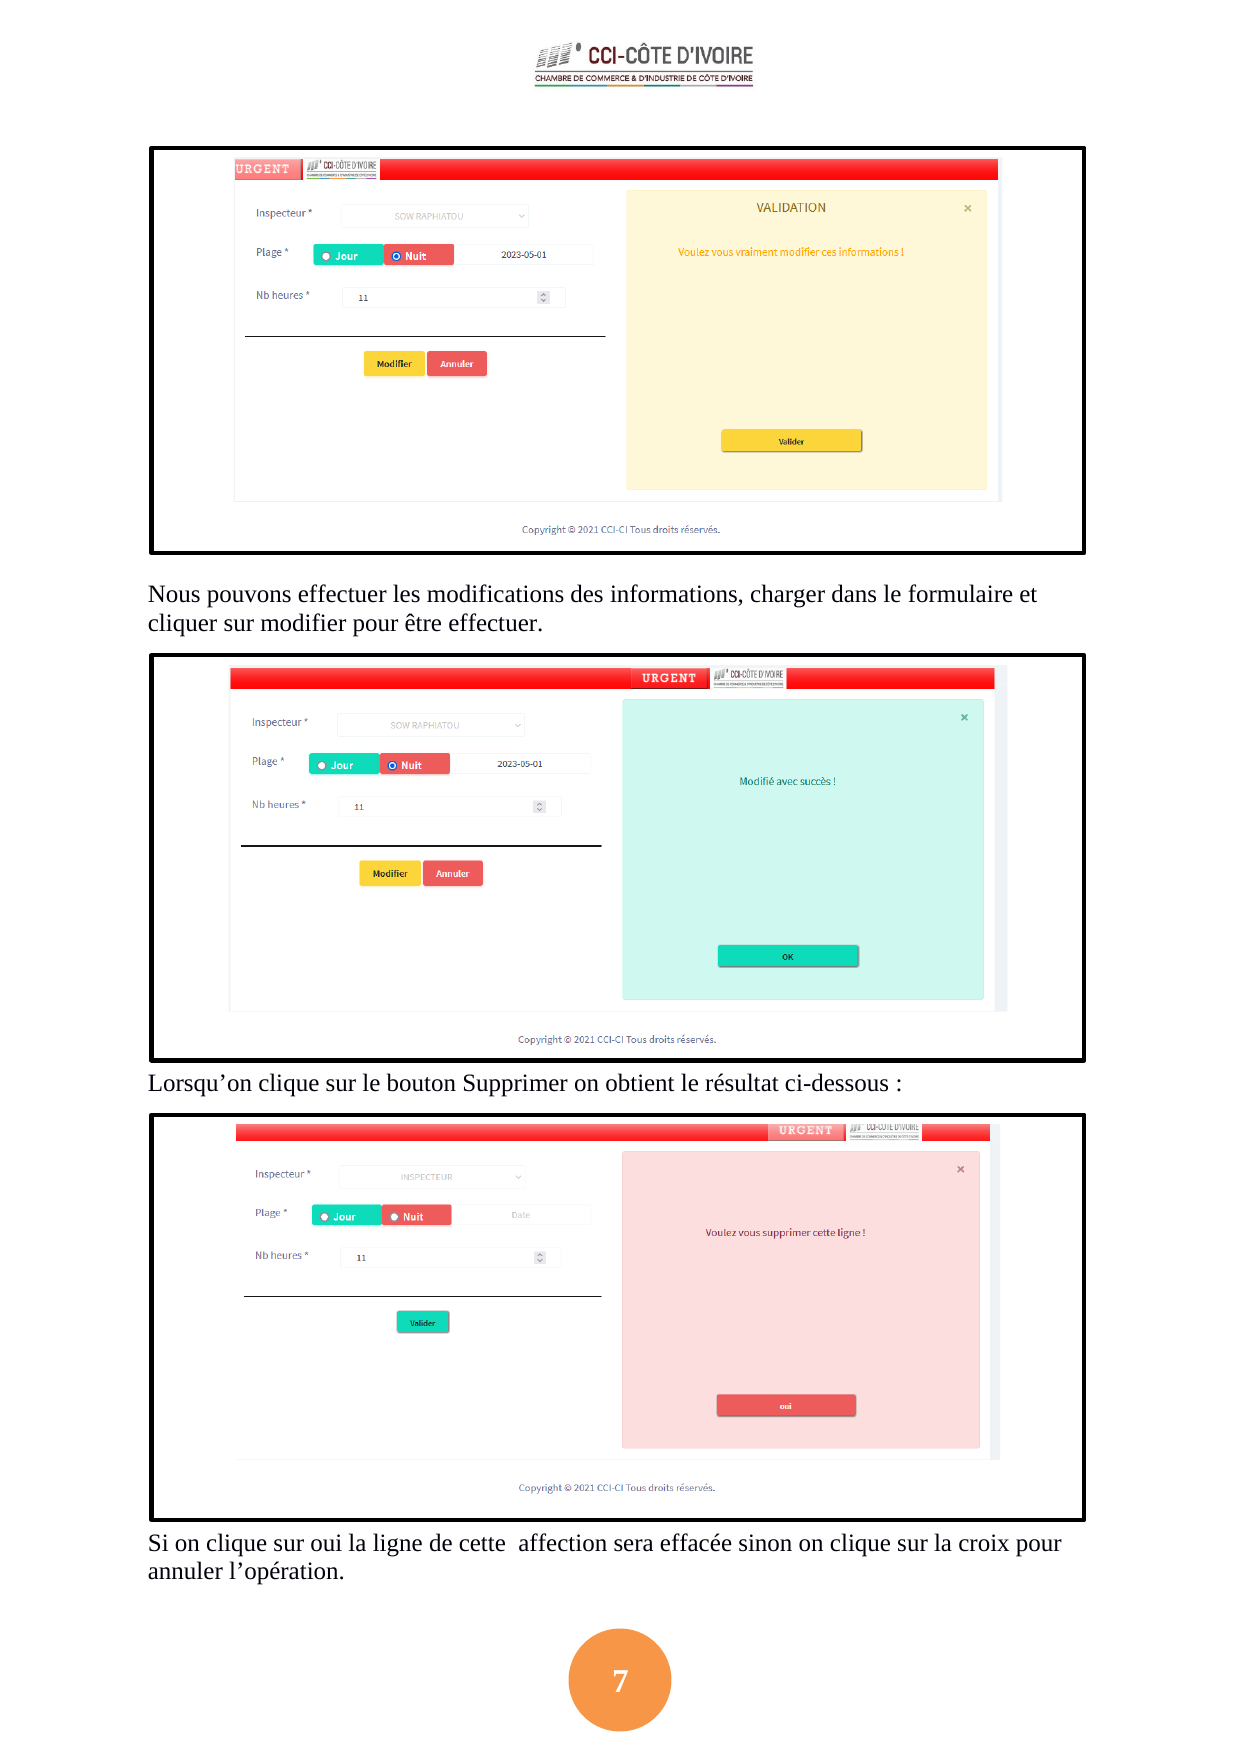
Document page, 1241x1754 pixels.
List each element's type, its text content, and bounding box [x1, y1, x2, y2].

picture [228, 665, 1008, 1051]
text Nous pouvons effectuer les modifications des informations, charger dans le formulaire et cliquer sur modifier pour être effectuer. [148, 579, 1093, 636]
picture [532, 40, 757, 91]
text Lorsqu’on clique sur le bouton Supprimer on obtient le résultat ci-dessous : [148, 1068, 1093, 1096]
picture [233, 157, 1003, 544]
picture [236, 1124, 1001, 1511]
text Si on clique sur oui la ligne de cette affection sera effacée sinon on clique sur la croix pour annuler l’opération. [148, 1528, 1093, 1585]
